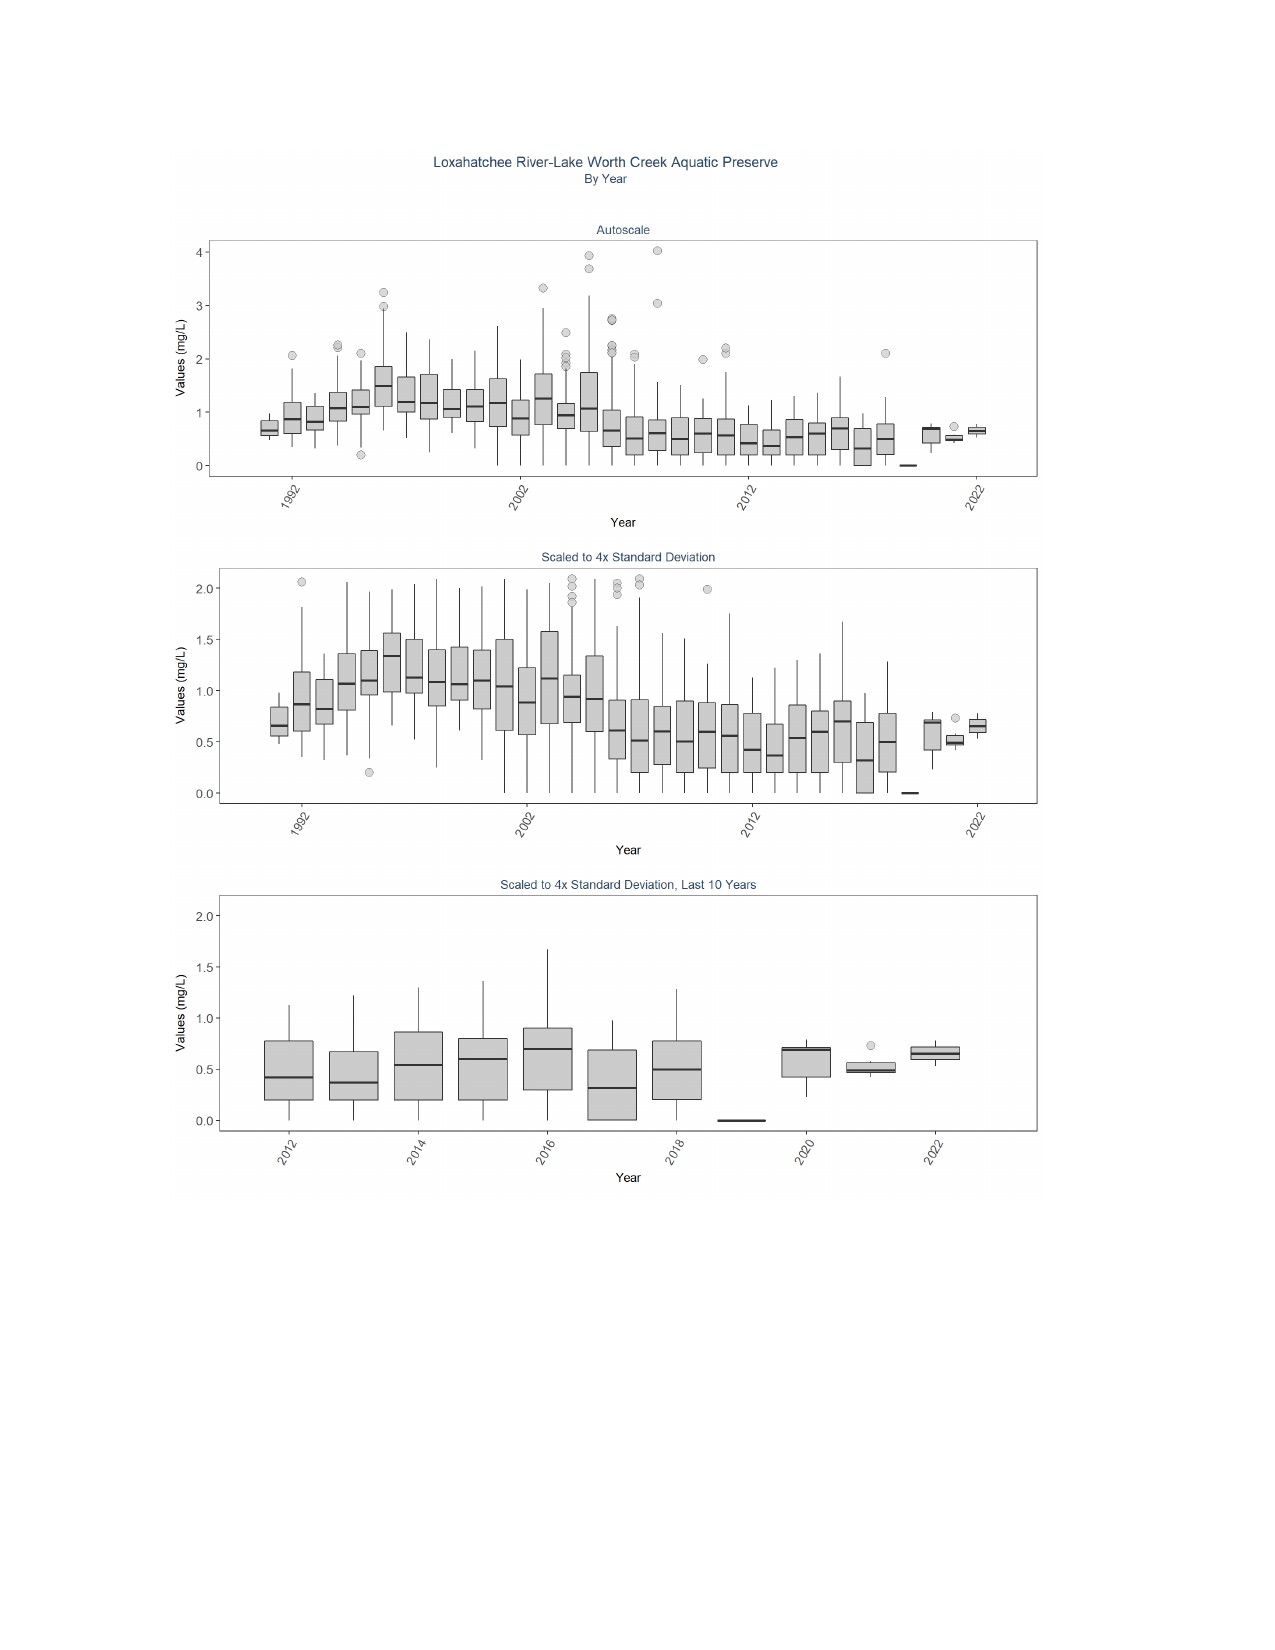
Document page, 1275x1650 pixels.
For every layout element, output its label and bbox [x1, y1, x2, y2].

picture [168, 150, 1044, 1200]
